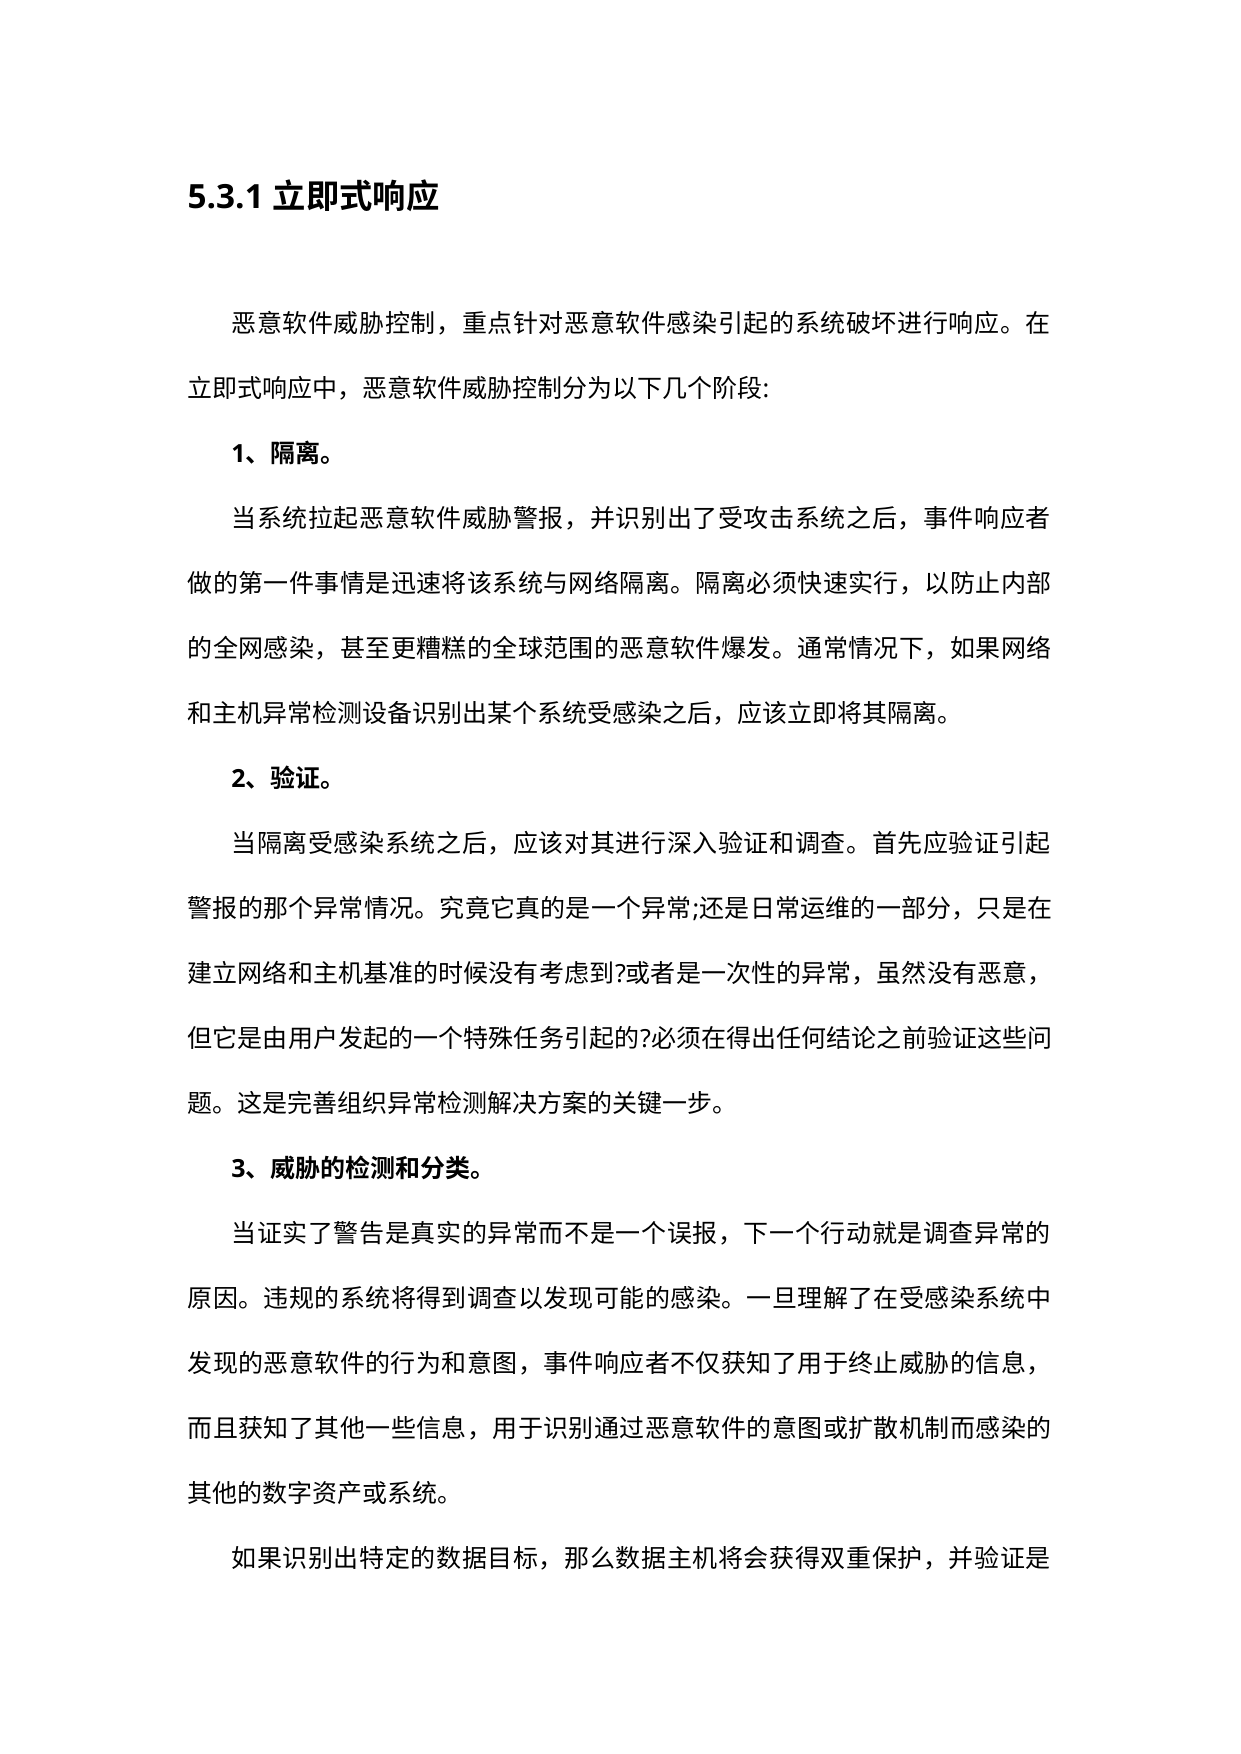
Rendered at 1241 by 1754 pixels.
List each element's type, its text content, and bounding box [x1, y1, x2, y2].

text 当证实了警告是真实的异常而不是一个误报，下一个行动就是调查异常的原因。违规的系统将得到调查以发现可能的感染。一旦理解了在受感染系统中发现的恶意软件的行为和意图，事件响应者不仅获知了用于终止威胁的信息，而且获知了其他一些信息，用于识别通过恶意软件的意图或扩散机制而感染的其他的数字资产或系统。 [187, 1199, 1053, 1524]
text 2、验证。 [187, 744, 1053, 809]
text 当隔离受感染系统之后，应该对其进行深入验证和调查。首先应验证引起警报的那个异常情况。究竟它真的是一个异常;还是日常运维的一部分，只是在建立网络和主机基准的时候没有考虑到?或者是一次性的异常，虽然没有恶意，但它是由用户发起的一个特殊任务引起的?必须在得出任何结论之前验证这些问题。这是完善组织异常检测解决方案的关键一步。 [187, 809, 1053, 1134]
text 恶意软件威胁控制，重点针对恶意软件感染引起的系统破坏进行响应。在立即式响应中，恶意软件威胁控制分为以下几个阶段: [187, 289, 1053, 419]
text 当系统拉起恶意软件威胁警报，并识别出了受攻击系统之后，事件响应者做的第一件事情是迅速将该系统与网络隔离。隔离必须快速实行，以防止内部的全网感染，甚至更糟糕的全球范围的恶意软件爆发。通常情况下，如果网络和主机异常检测设备识别出某个系统受感染之后，应该立即将其隔离。 [187, 484, 1053, 744]
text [187, 1524, 1053, 1589]
text 3、威胁的检测和分类。 [187, 1134, 1053, 1199]
subtitle 5.3.1 立即式响应 [187, 162, 1053, 227]
text 1、隔离。 [187, 419, 1053, 484]
